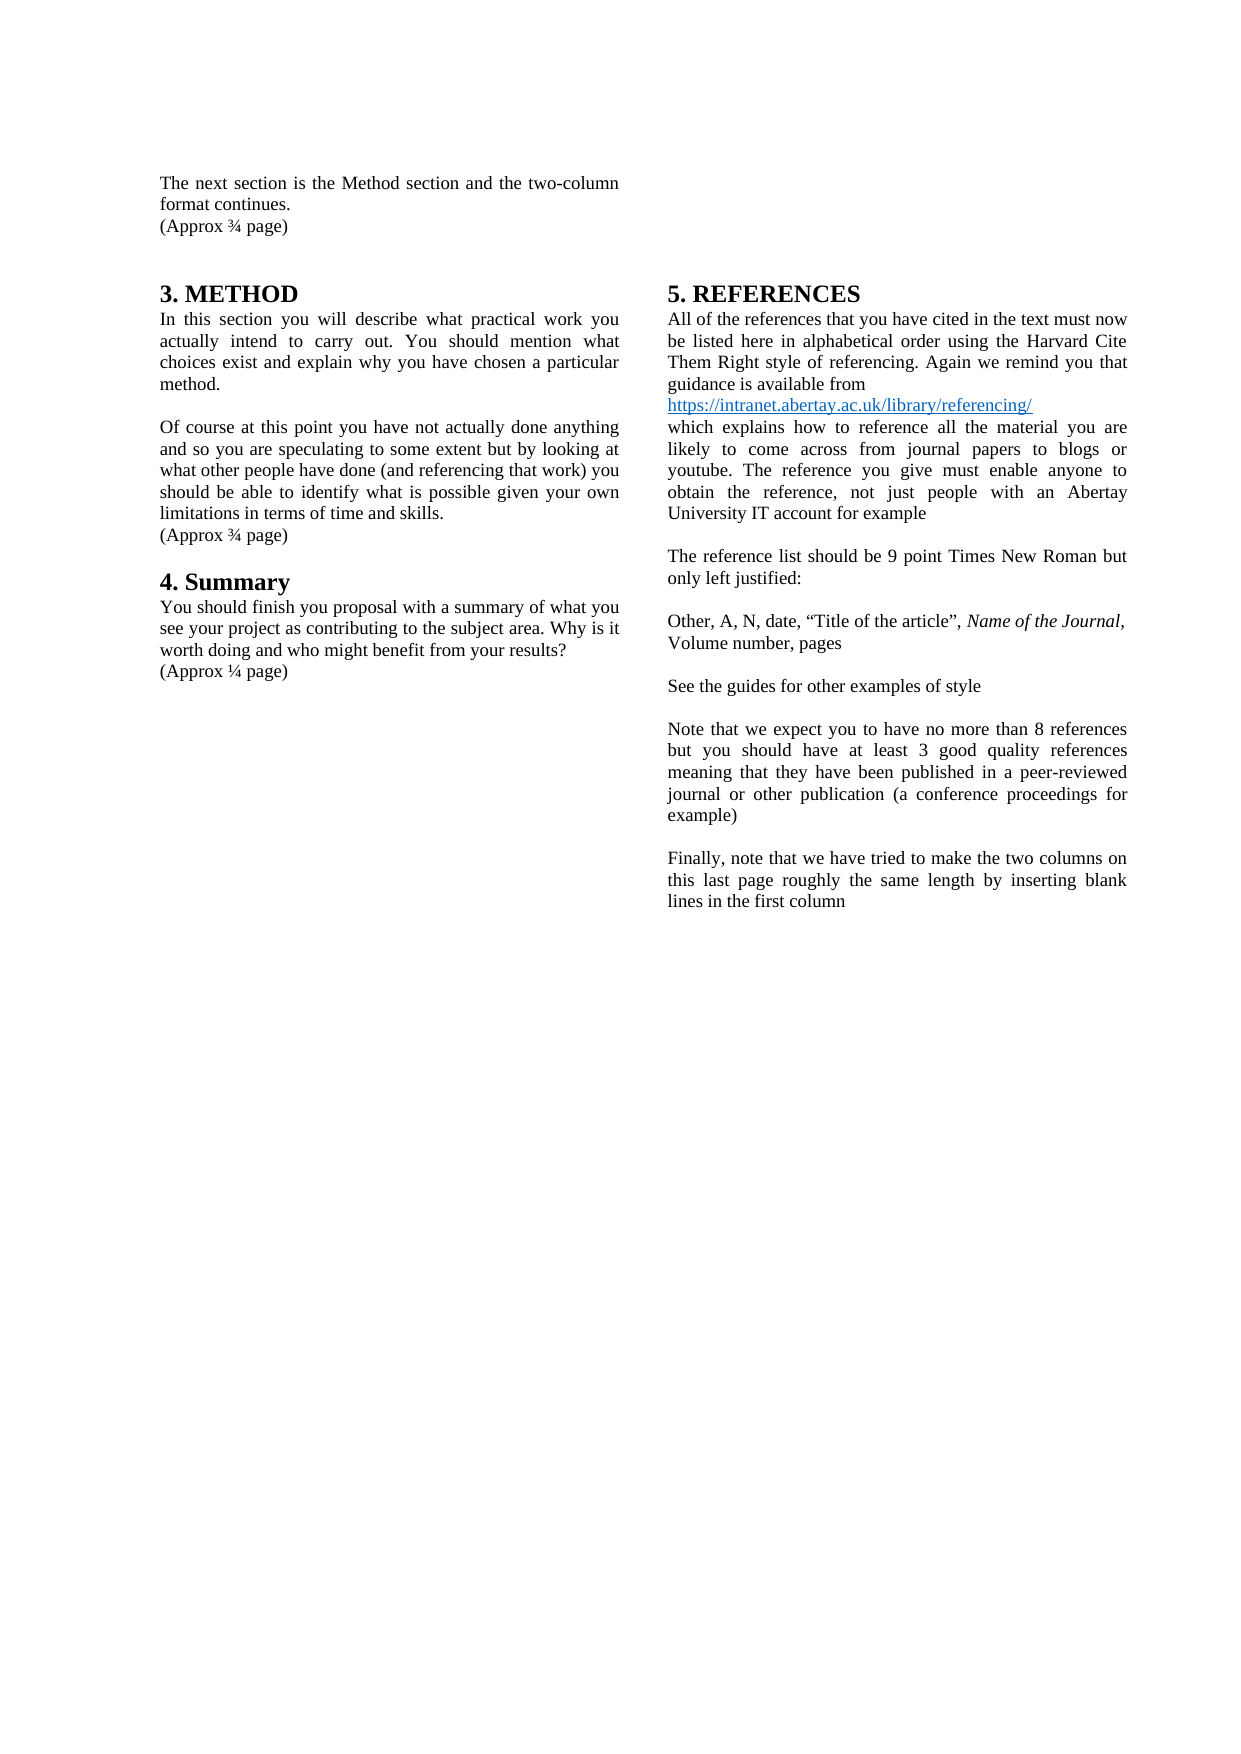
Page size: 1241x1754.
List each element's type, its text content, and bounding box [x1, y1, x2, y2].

text The next section is the Method section and the two-column format continues. [159, 172, 620, 215]
text Note that we expect you to have no more than 8 references but you should have at least 3 good quality references meaning that they have been published in a peer-reviewed journal or other publication (a conference proceedings for example) [667, 718, 1128, 826]
text which explains how to reference all the material you are likely to come across from journal papers to blogs or youtube. The reference you give must enable anyone to obtain the reference, not just people with an Abertay University IT account for example [667, 416, 1128, 524]
text 4. Summary [159, 567, 620, 596]
text https://intranet.abertay.ac.uk/library/referencing/ [667, 394, 1128, 416]
text See the guides for other examples of style [667, 675, 1128, 696]
text Of course at this point you have not actually done anything and so you are speculating to some extent but by looking at what other people have done (and referencing that work) you should be able to identify what is possible given your own limitations in terms of time and skills. [159, 416, 620, 524]
text Other, A, N, date, “Title of the article”, Name of the Journal, Volume number, pages [667, 610, 1128, 653]
text You should finish you proposal with a summary of what you see your project as contributing to the subject area. Why is it worth doing and who might benefit from your results? [159, 596, 620, 660]
text In this section you will describe what practical work you actually intend to carry out. You should mention what choices exist and explain why you have chosen a particular method. [159, 308, 620, 394]
text The reference list should be 9 point Times New Roman but only left justified: [667, 545, 1128, 588]
text Finally, note that we have tried to make the two columns on this last page roughly the same length by inserting blank lines in the first column [667, 847, 1128, 912]
text All of the references that you have cited in the text must now be listed here in alphabetical order using the Harvard Cite Them Right style of referencing. Again we remind you that guidance is available from [667, 308, 1128, 394]
text (Approx ¾ page) [159, 215, 620, 236]
text 5. REFERENCES [667, 279, 1128, 308]
text (Approx ¾ page) [159, 524, 620, 545]
text (Approx ¼ page) [159, 660, 620, 682]
text 3. METHOD [159, 279, 620, 308]
